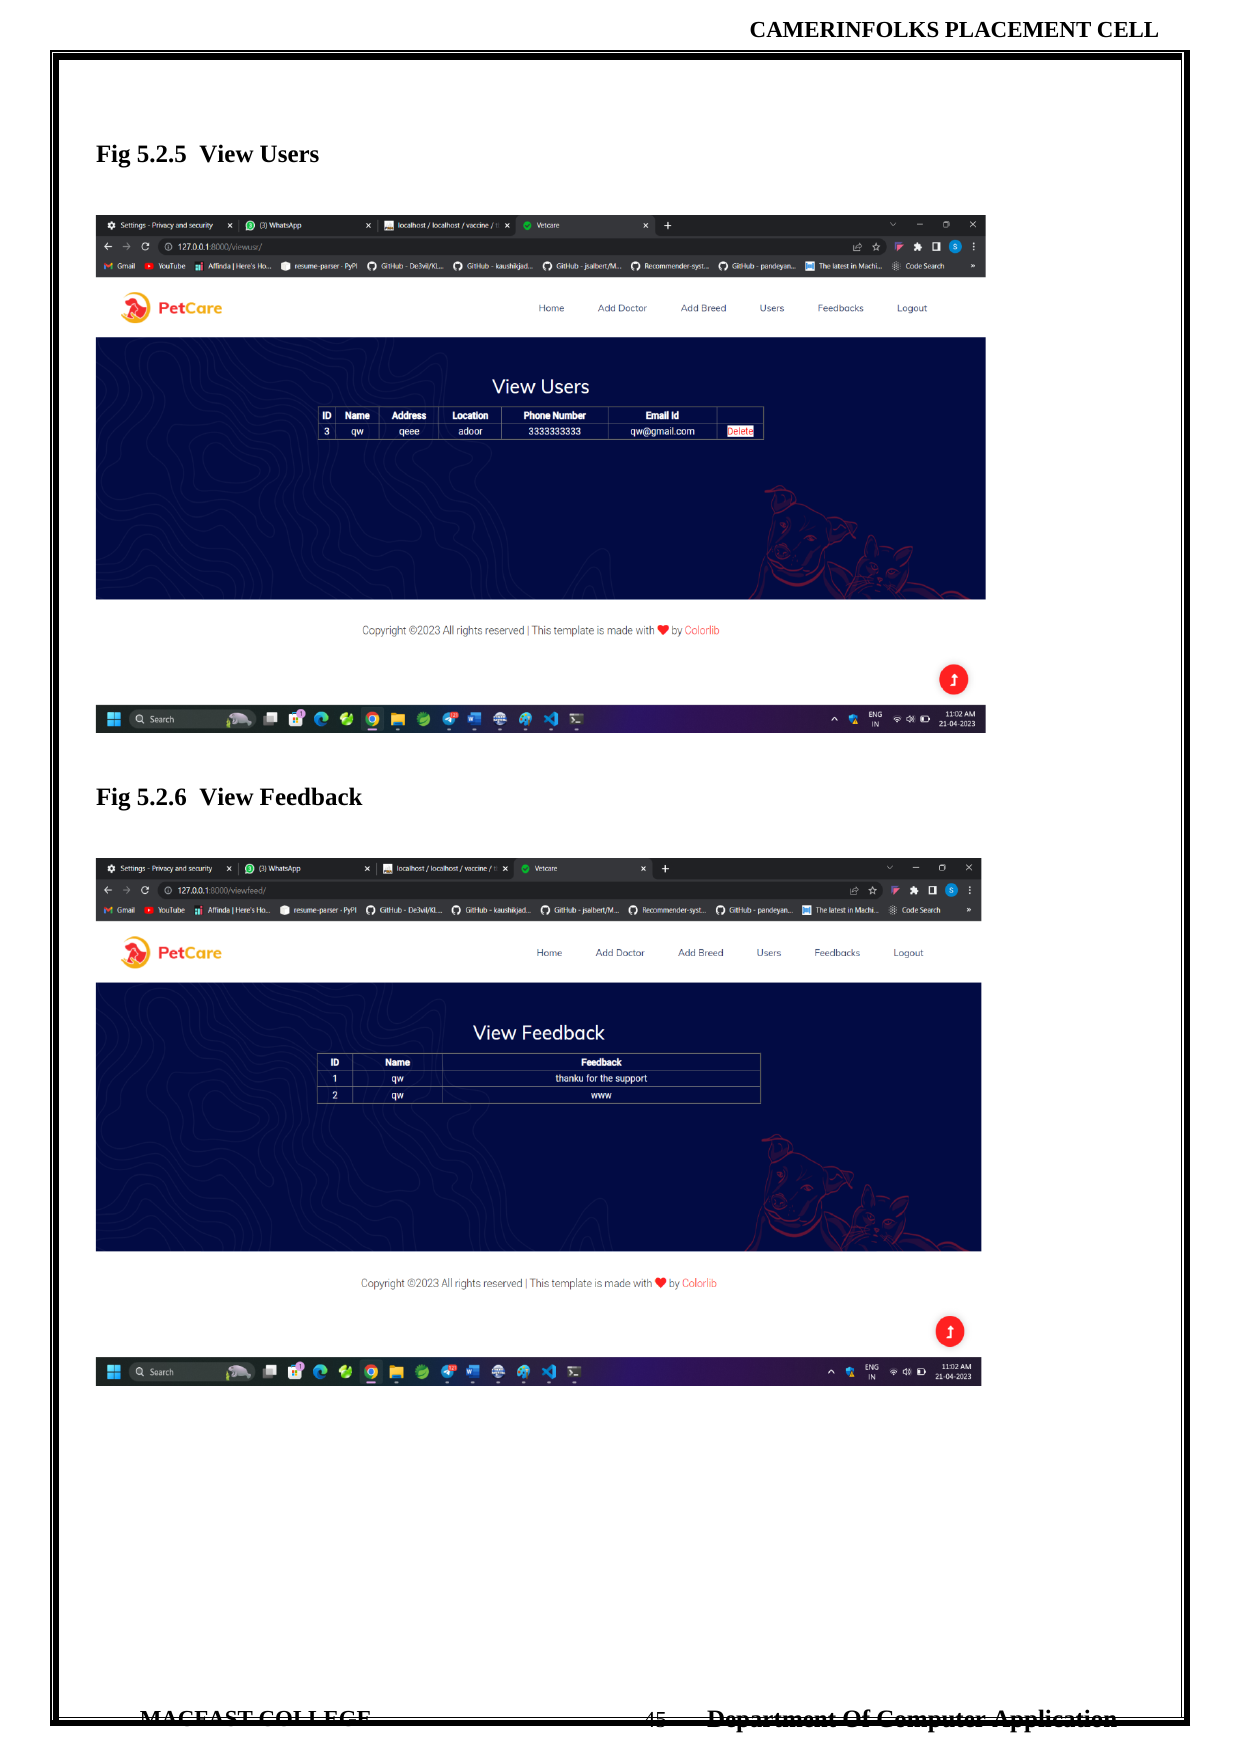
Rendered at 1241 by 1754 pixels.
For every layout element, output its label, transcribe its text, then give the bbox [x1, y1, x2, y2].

text Fig 5.2.5 View Users [96, 139, 1180, 168]
text Fig 5.2.6 View Feedback [96, 782, 1180, 811]
picture [95, 858, 982, 1386]
picture [95, 215, 986, 733]
